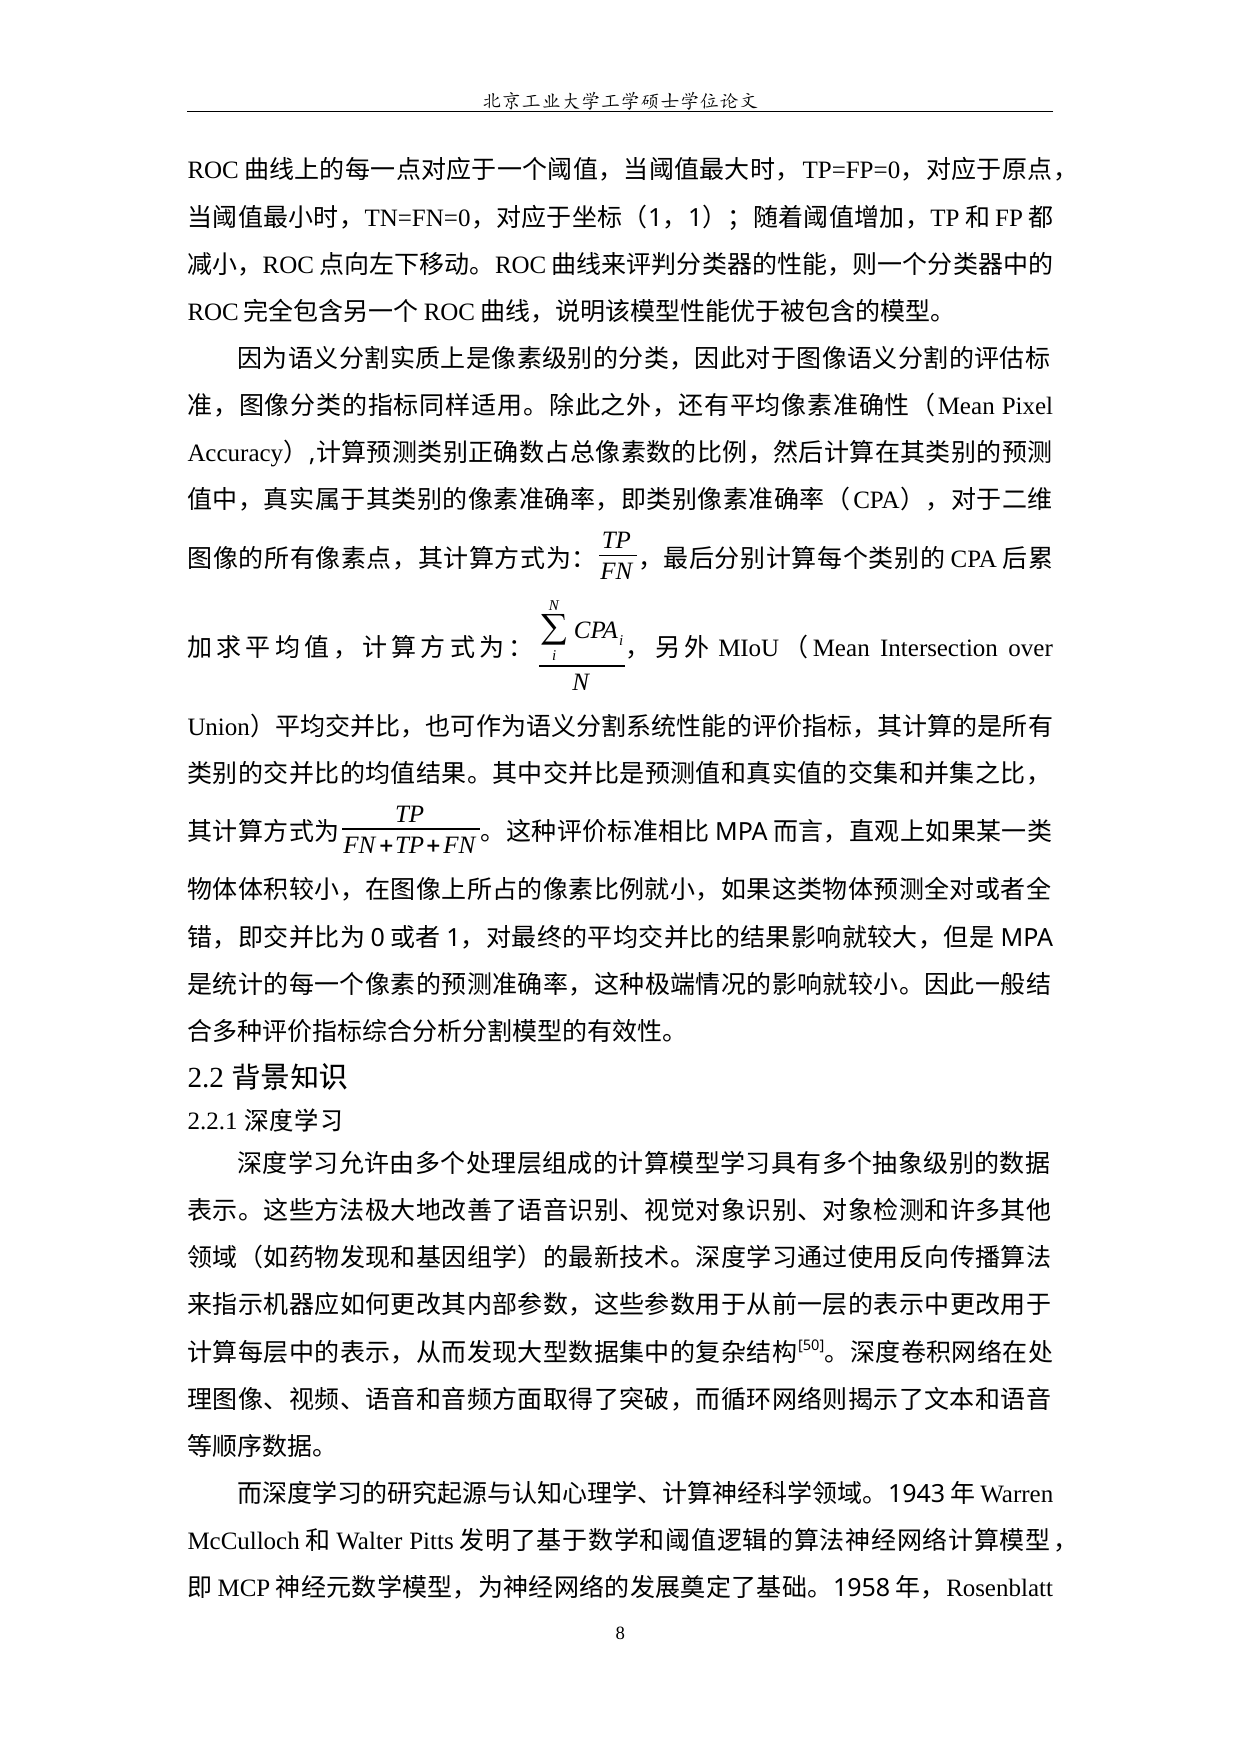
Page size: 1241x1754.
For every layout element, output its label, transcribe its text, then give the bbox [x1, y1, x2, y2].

text 深度学习允许由多个处理层组成的计算模型学习具有多个抽象级别的数据表示。这些方法极大地改善了语音识别、视觉对象识别、对象检测和许多其他领域（如药物发现和基因组学）的最新技术。深度学习通过使用反向传播算法来指示机器应如何更改其内部参数，这些参数用于从前一层的表示中更改用于计算每层中的表示，从而发现大型数据集中的复杂结构[<lecun2015deep>]。深度卷积网络在处理图像、视频、语音和音频方面取得了突破，而循环网络则揭示了文本和语音等顺序数据。 [187, 1144, 1053, 1462]
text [187, 1473, 1053, 1604]
text ROC曲线上的每一点对应于一个阈值，当阈值最大时，TP=FP=0，对应于原点，当阈值最小时，TN=FN=0，对应于坐标（1，1）；随着阈值增加，TP和FP都减小，ROC点向左下移动。ROC曲线来评判分类器的性能，则一个分类器中的ROC完全包含另一个ROC曲线，说明该模型性能优于被包含的模型。 [187, 150, 1053, 327]
subtitle 2.2.1 深度学习 [187, 1104, 1053, 1135]
subtitle 2.2 背景知识 [187, 1058, 1053, 1094]
text 因为语义分割实质上是像素级别的分类，因此对于图像语义分割的评估标准，图像分类的指标同样适用。除此之外，还有平均像素准确性（Mean Pixel Accuracy）,计算预测类别正确数占总像素数的比例，然后计算在其类别的预测值中，真实属于其类别的像素准确率，即类别像素准确率（CPA），对于二维图像的所有像素点，其计算方式为：，最后分别计算每个类别的CPA后累加求平均值，计算方式为：，另外MIoU（Mean Intersection over Union）平均交并比，也可作为语义分割系统性能的评价指标，其计算的是所有类别的交并比的均值结果。其中交并比是预测值和真实值的交集和并集之比，其计算方式为。这种评价标准相比MPA而言，直观上如果某一类物体体积较小，在图像上所占的像素比例就小，如果这类物体预测全对或者全错，即交并比为0或者1，对最终的平均交并比的结果影响就较大，但是MPA是统计的每一个像素的预测准确率，这种极端情况的影响就较小。因此一般结合多种评价指标综合分析分割模型的有效性。 [187, 338, 1053, 1047]
